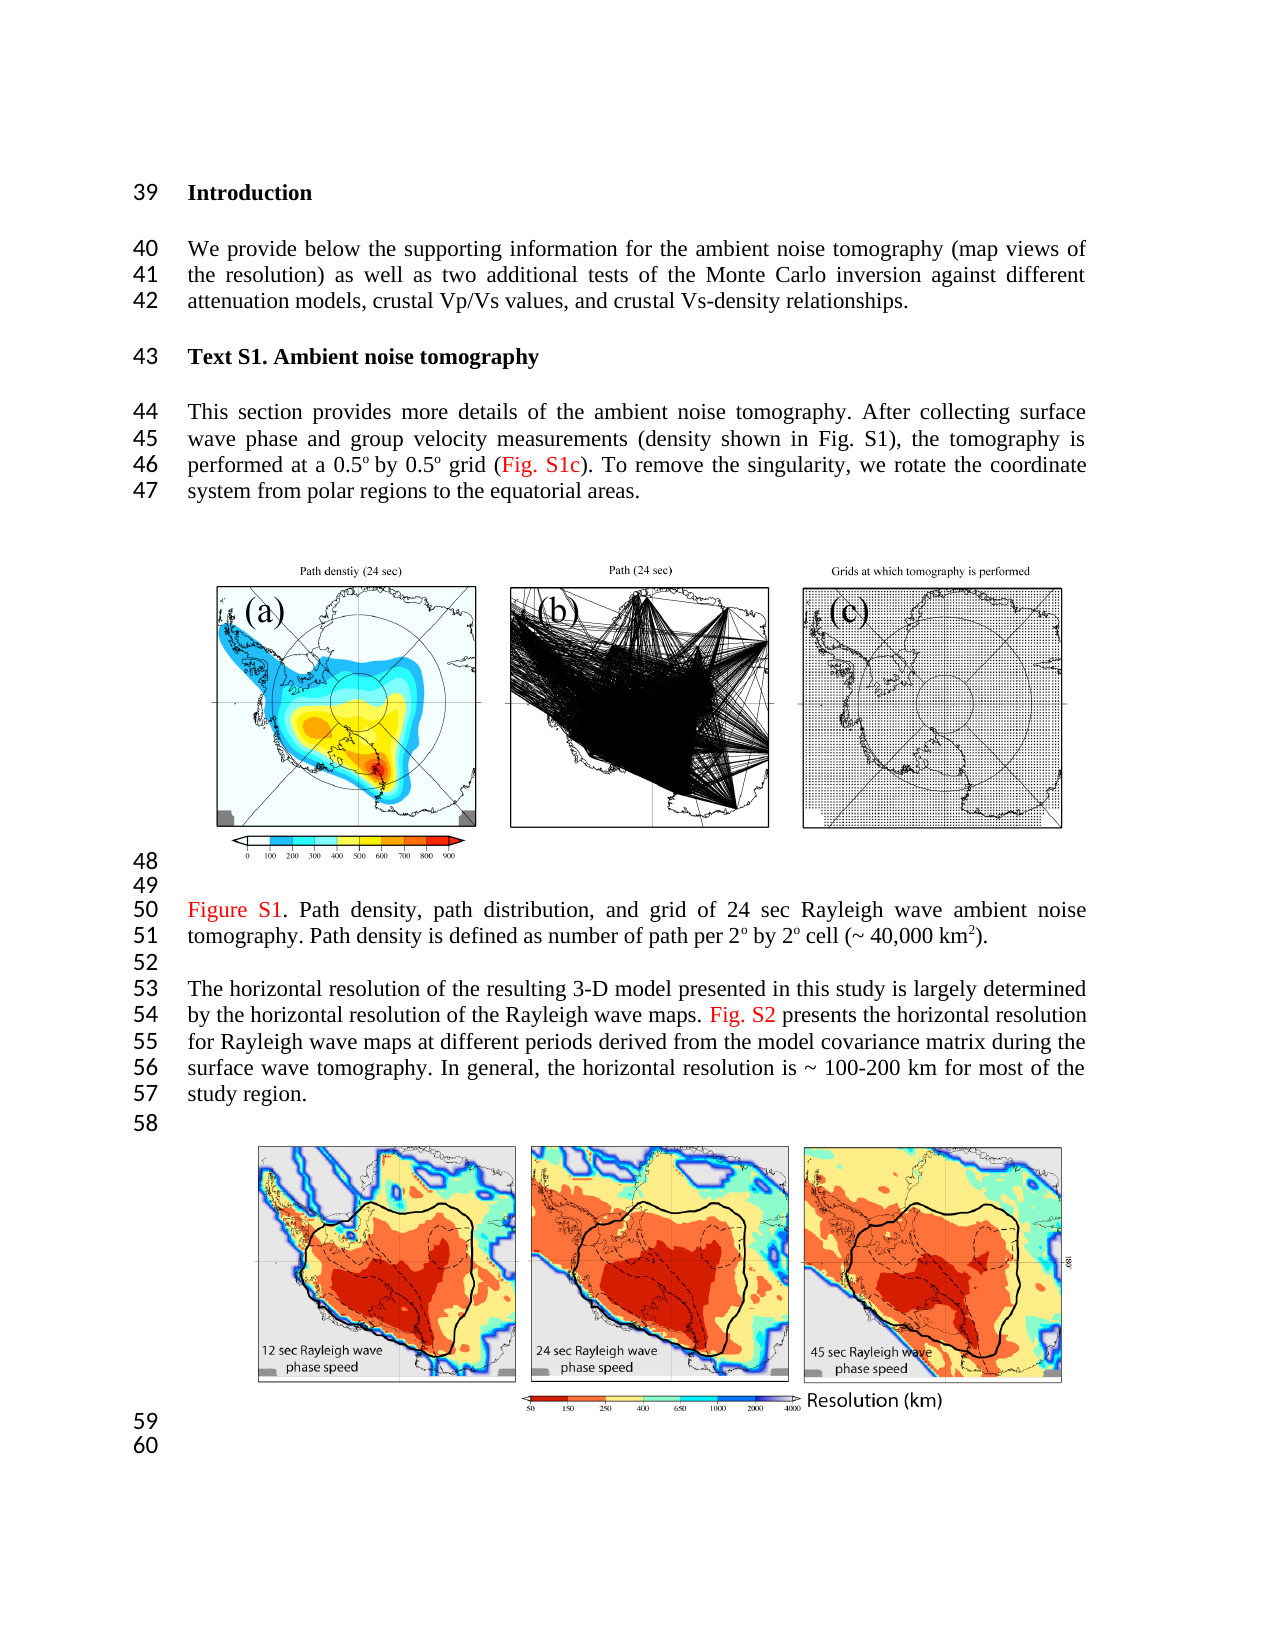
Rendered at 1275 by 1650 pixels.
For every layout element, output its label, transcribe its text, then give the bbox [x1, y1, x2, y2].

text Text S1. Ambient noise tomography [187, 343, 1087, 369]
text Figure S1. Path density, path distribution, and grid of 24 sec Rayleigh wave ambient noise tomography. Path density is defined as number of path per 2o by 2o cell (~ 40,000 km2). [187, 896, 1087, 949]
picture [237, 1133, 1078, 1430]
text The horizontal resolution of the resulting 3-D model presented in this study is largely determined by the horizontal resolution of the Rayleigh wave maps. Fig. S2 presents the horizontal resolution for Rayleigh wave maps at different periods derived from the model covariance matrix during the surface wave tomography. In general, the horizontal resolution is ~ 100-200 km for most of the study region. [187, 975, 1087, 1107]
text This section provides more details of the ambient noise tomography. After collecting surface wave phase and group velocity measurements (density shown in Fig. S1), the tomography is performed at a 0.5o by 0.5o grid (Fig. S1c). To remove the singularity, we rotate the coordinate system from polar regions to the equatorial areas. [187, 398, 1087, 504]
picture [187, 533, 1086, 870]
text Introduction [187, 179, 1087, 206]
text We provide below the supporting information for the ambient noise tomography (map views of the resolution) as well as two additional tests of the Monte Carlo inversion against different attenuation models, crustal Vp/Vs values, and crustal Vs-density relationships. [187, 235, 1087, 314]
